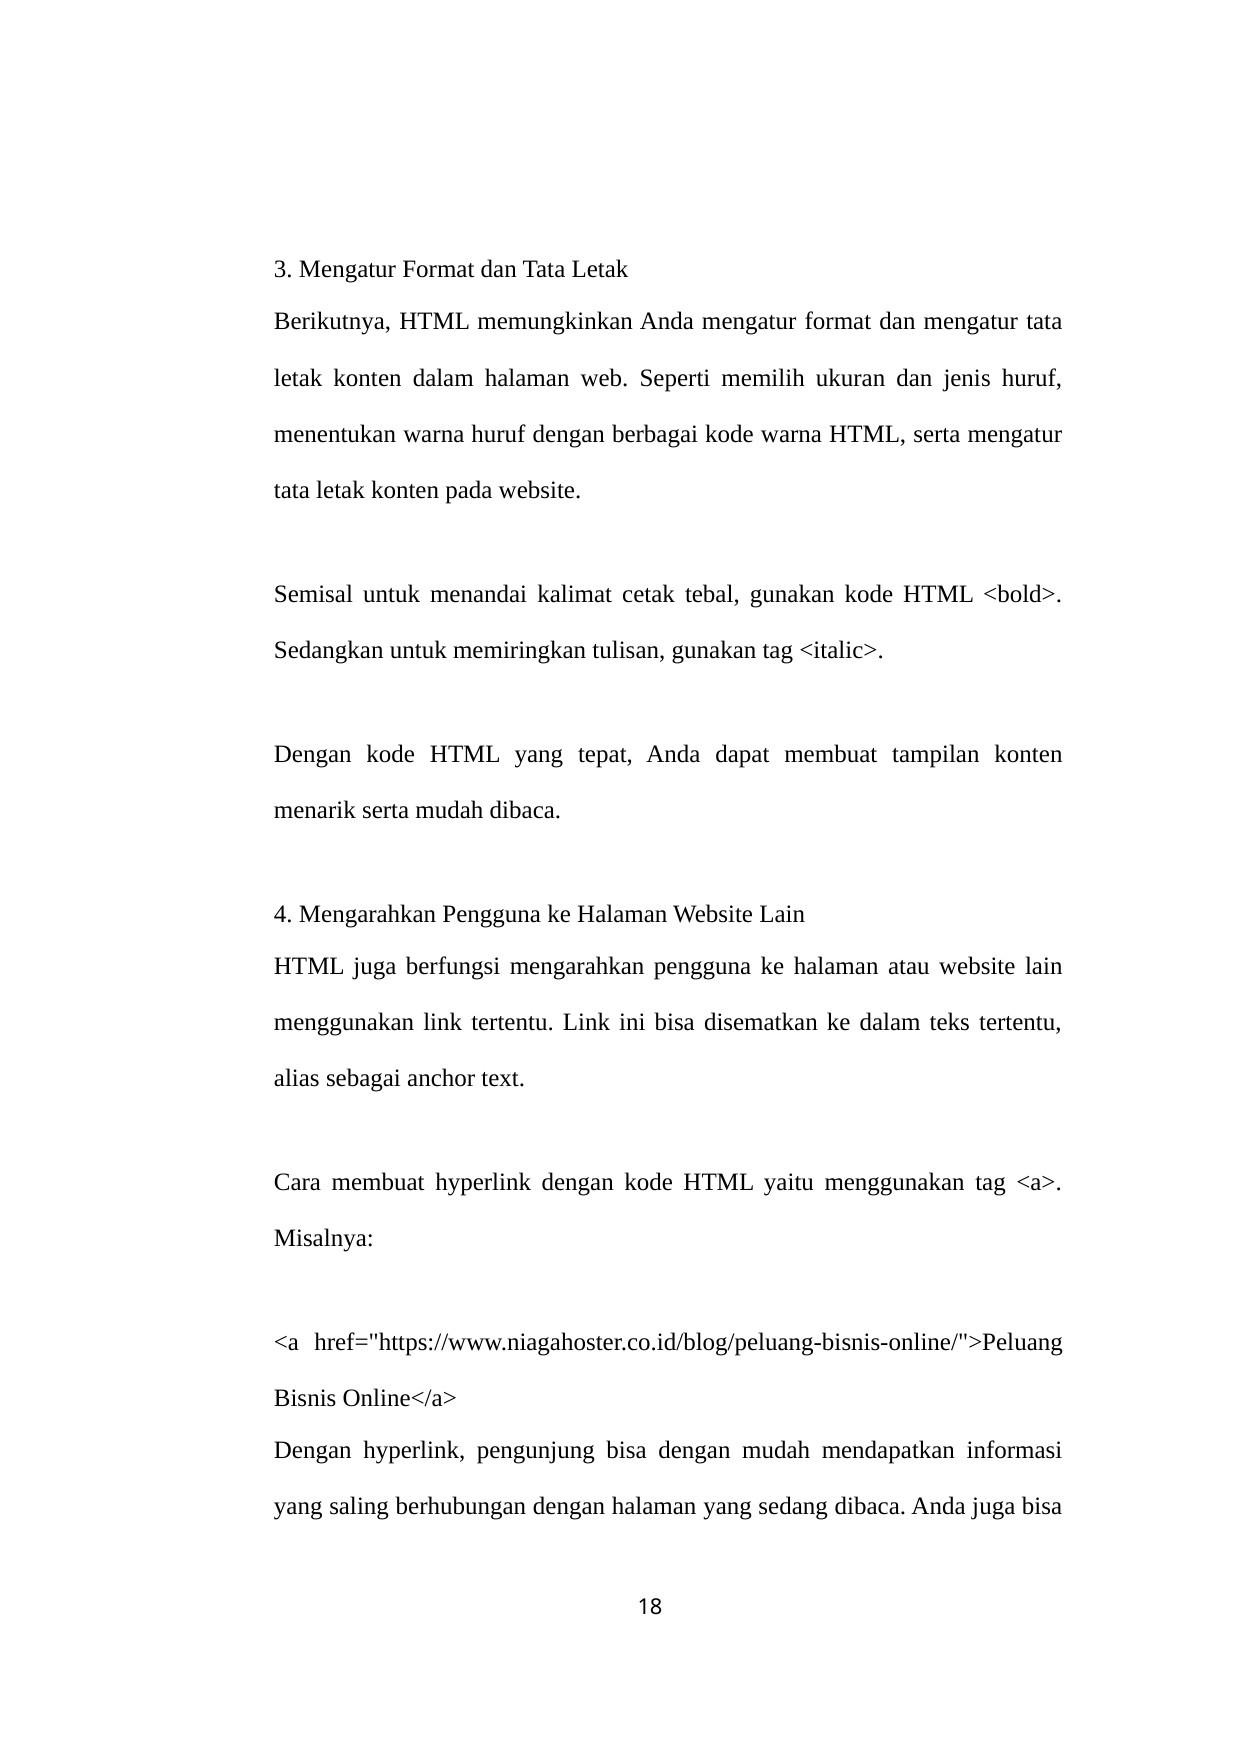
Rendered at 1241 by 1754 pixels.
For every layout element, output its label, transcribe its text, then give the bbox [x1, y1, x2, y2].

list HTML juga berfungsi mengarahkan pengguna ke halaman atau website lain menggunakan link tertentu. Link ini bisa disematkan ke dalam teks tertentu, alias sebagai anchor text. [274, 946, 1063, 1096]
list Dengan kode HTML yang tepat, Anda dapat membuat tampilan konten menarik serta mudah dibaca. [274, 734, 1063, 828]
list <a href="https://www.niagahoster.co.id/blog/peluang-bisnis-online/">Peluang Bisnis Online</a> [274, 1323, 1063, 1416]
list Semisal untuk menandai kalimat cetak tebal, gunakan kode HTML <bold>. Sedangkan untuk memiringkan tulisan, gunakan tag <italic>. [274, 574, 1063, 668]
list 4. Mengarahkan Pengguna ke Halaman Website Lain [274, 894, 1063, 932]
list Berikutnya, HTML memungkinkan Anda mengatur format dan mengatur tata letak konten dalam halaman web. Seperti memilih ukuran dan jenis huruf, menentukan warna huruf dengan berbagai kode warna HTML, serta mengatur tata letak konten pada website. [274, 302, 1063, 508]
list Cara membuat hyperlink dengan kode HTML yaitu menggunakan tag <a>. Misalnya: [274, 1163, 1063, 1256]
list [274, 1431, 1063, 1524]
list 3. Mengatur Format dan Tata Letak [274, 250, 1063, 288]
